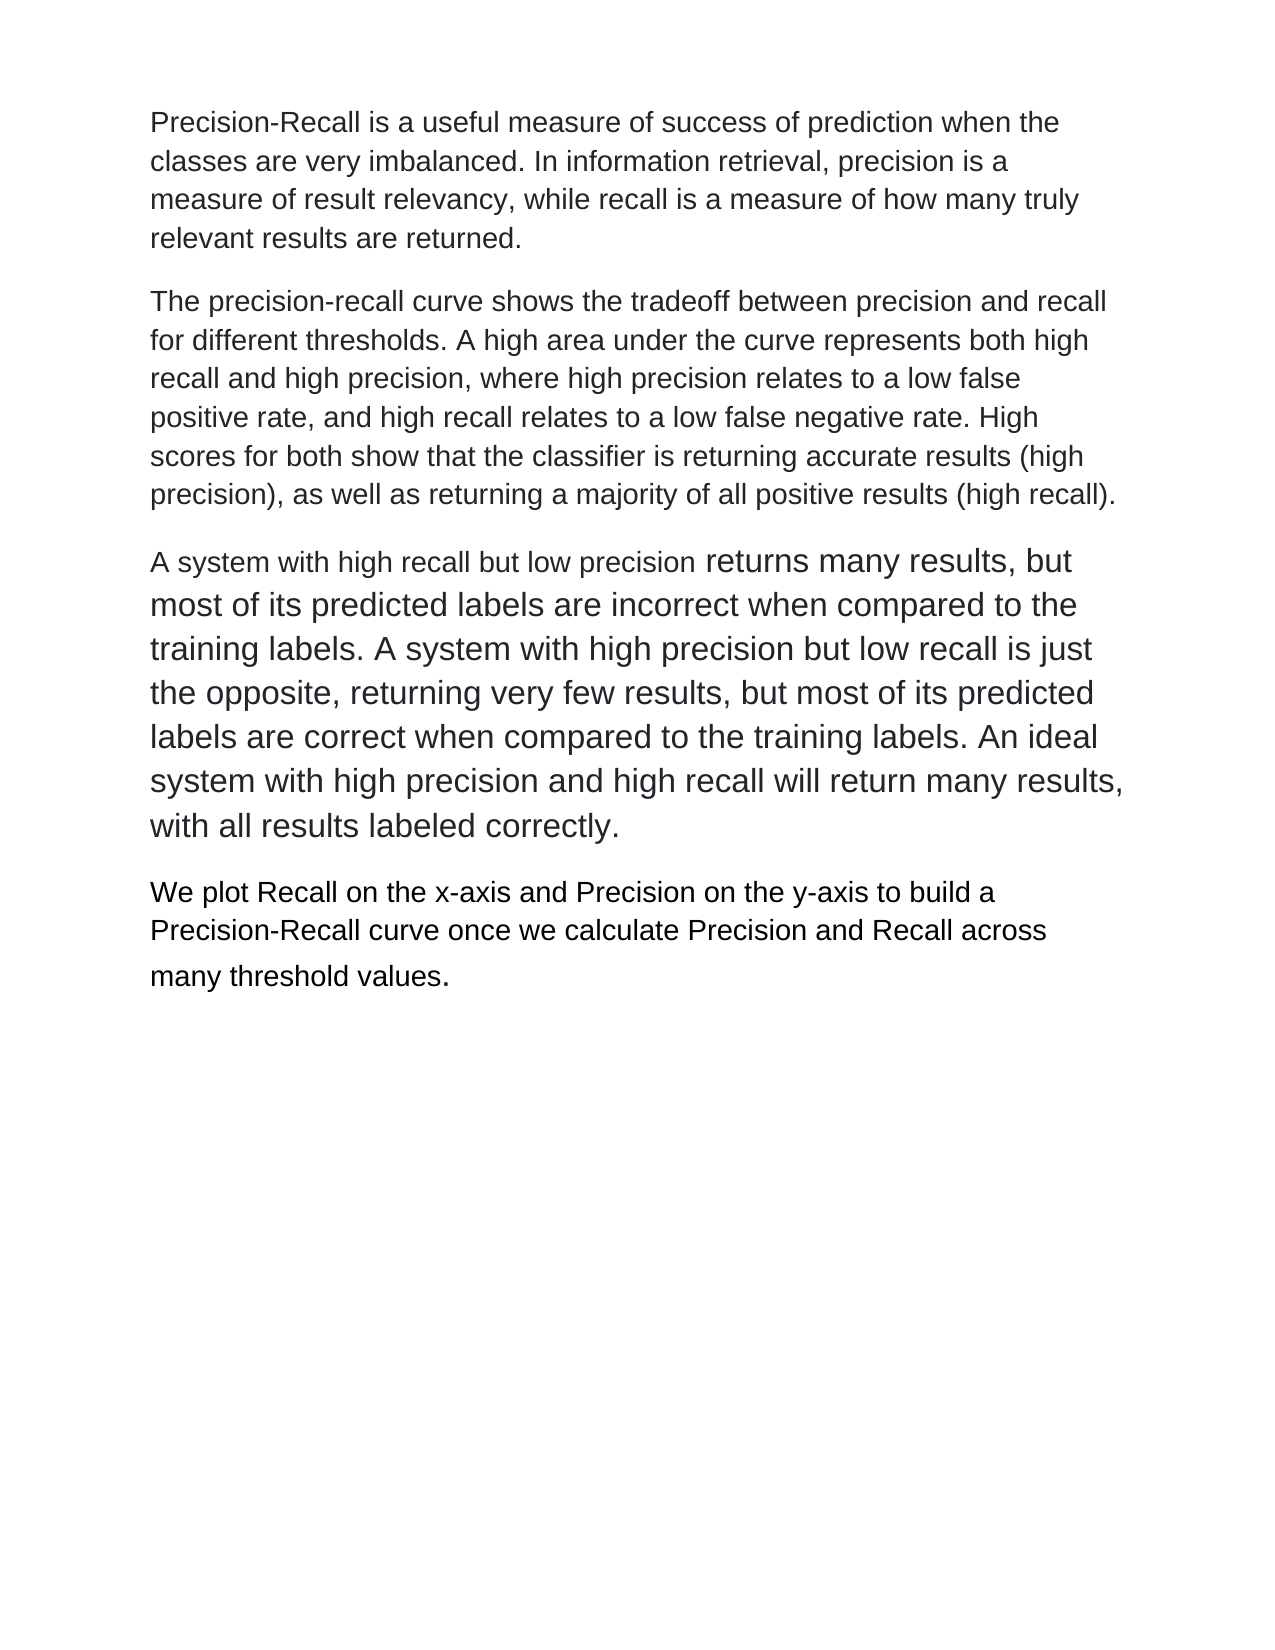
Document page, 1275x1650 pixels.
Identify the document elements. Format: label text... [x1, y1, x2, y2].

text The precision-recall curve shows the tradeoff between precision and recall for different thresholds. A high area under the curve represents both high recall and high precision, where high precision relates to a low false positive rate, and high recall relates to a low false negative rate. High scores for both show that the classifier is returning accurate results (high precision), as well as returning a majority of all positive results (high recall). [150, 284, 1125, 511]
text A system with high recall but low precision returns many results, but most of its predicted labels are incorrect when compared to the training labels. A system with high precision but low recall is just the opposite, returning very few results, but most of its predicted labels are correct when compared to the training labels. An ideal system with high precision and high recall will return many results, with all results labeled correctly. [150, 541, 1125, 844]
text Precision-Recall is a useful measure of success of prediction when the classes are very imbalanced. In information retrieval, precision is a measure of result relevancy, while recall is a measure of how many truly relevant results are returned. [150, 105, 1125, 254]
text We plot Recall on the x-axis and Precision on the y-axis to build a Precision-Recall curve once we calculate Precision and Recall across many threshold values. [150, 875, 1125, 996]
